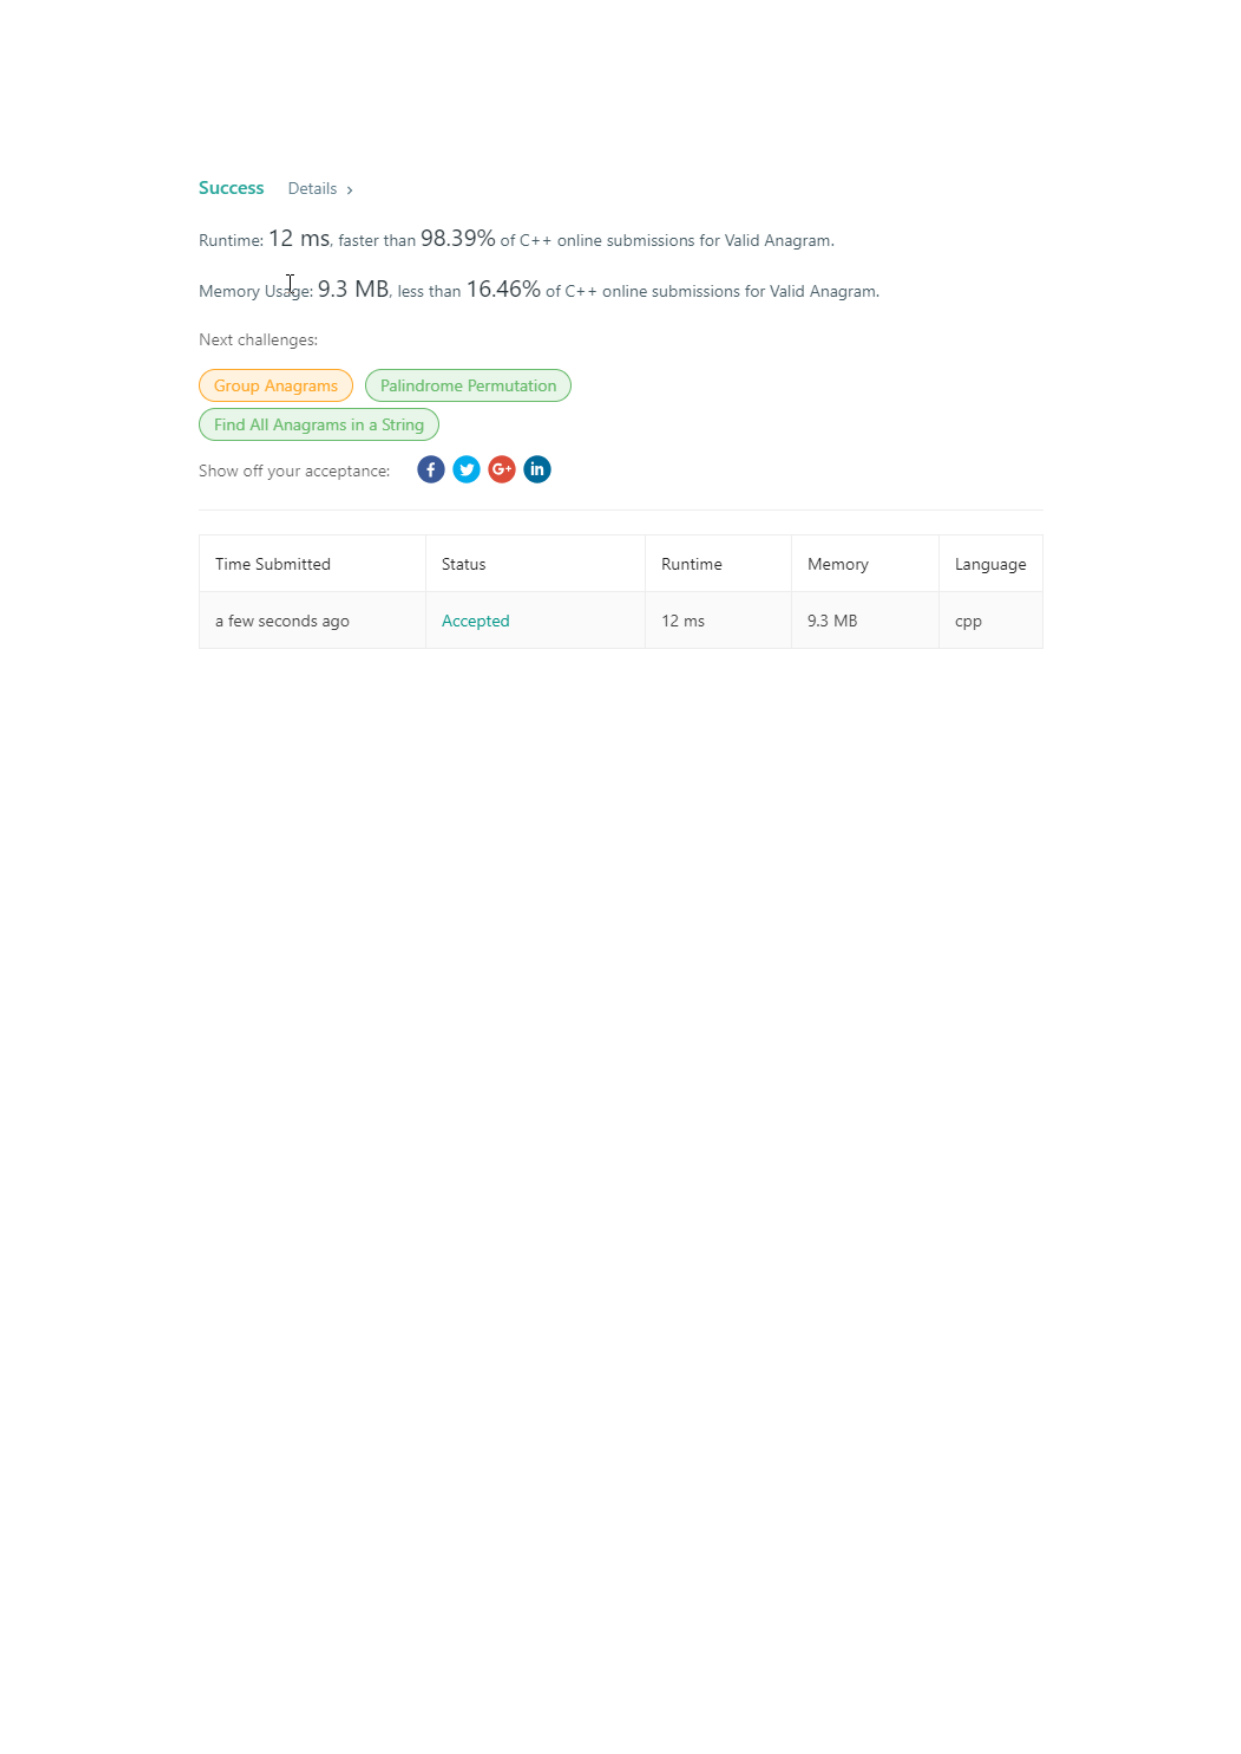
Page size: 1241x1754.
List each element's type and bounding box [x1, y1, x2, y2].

picture [187, 162, 1053, 649]
